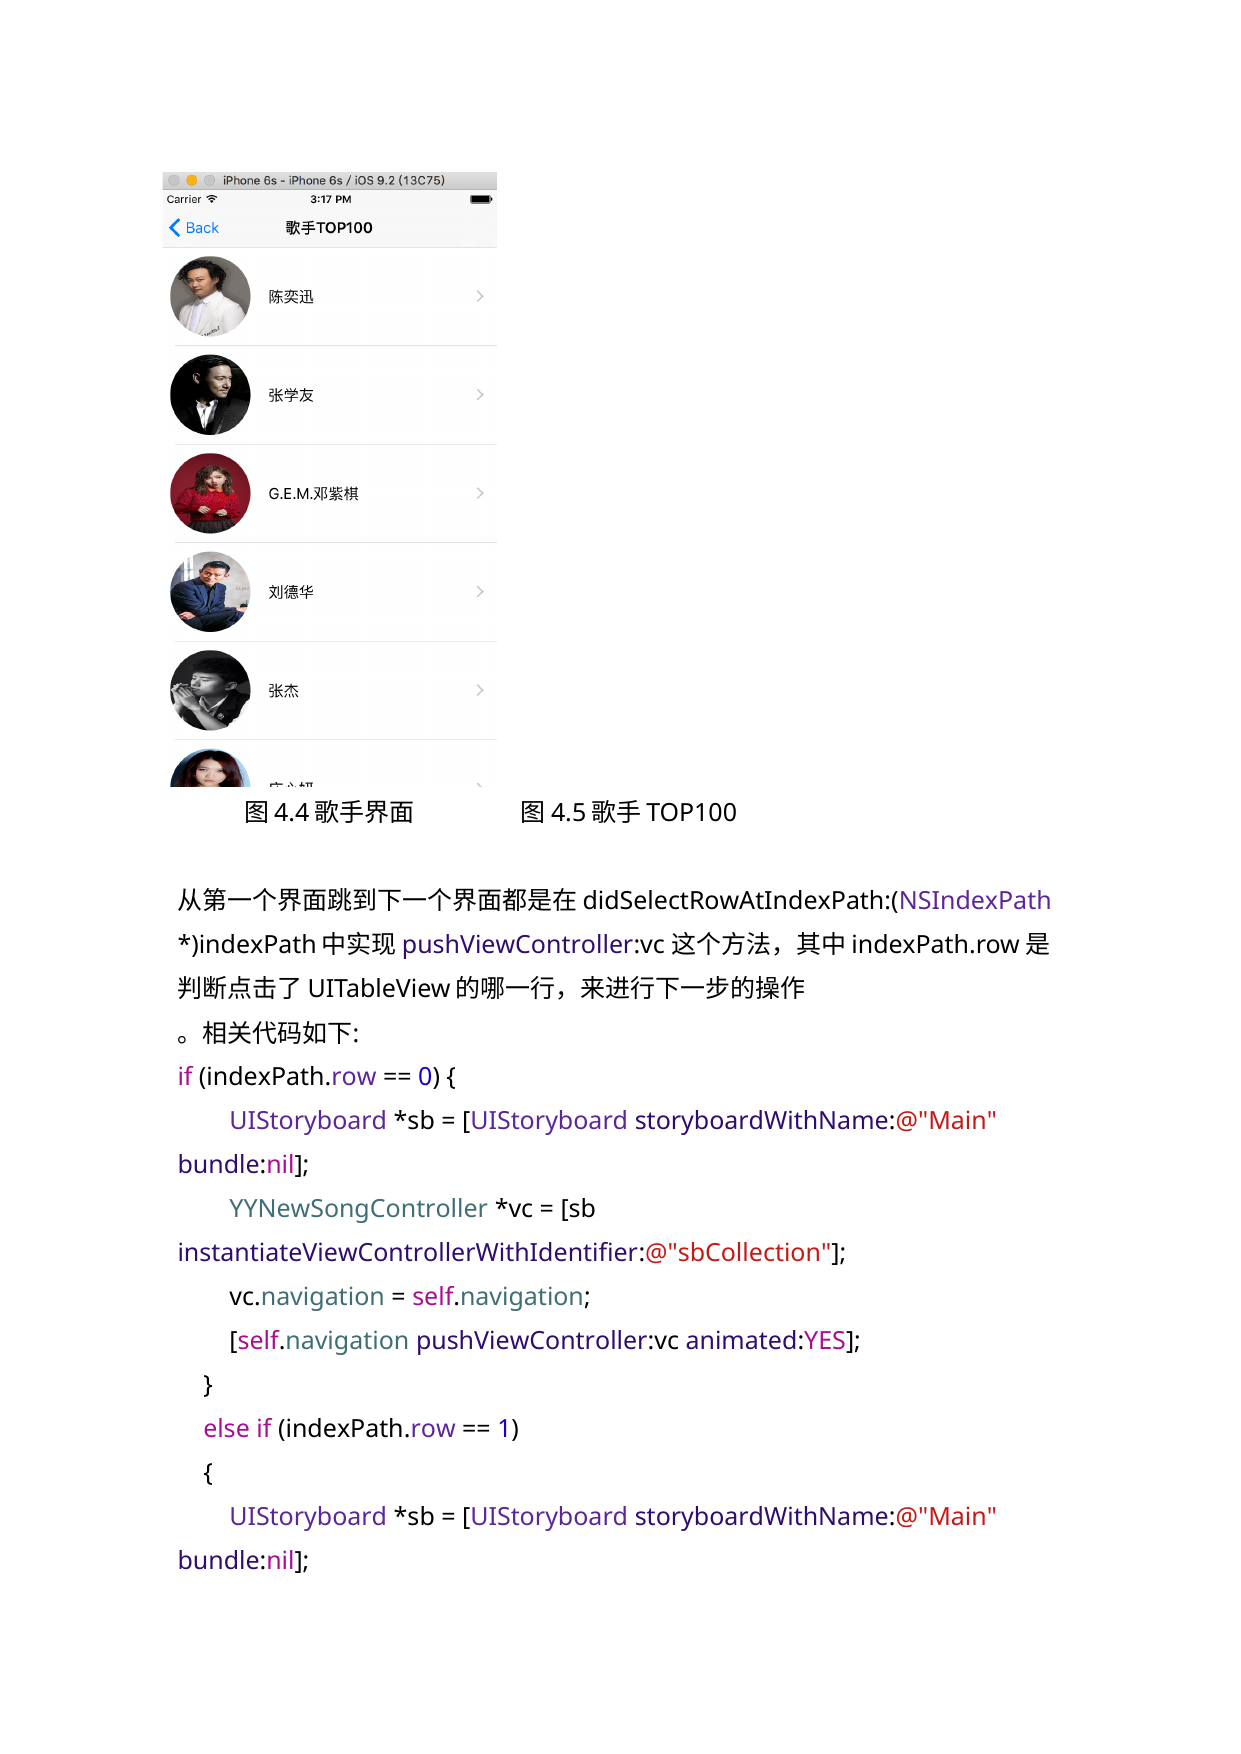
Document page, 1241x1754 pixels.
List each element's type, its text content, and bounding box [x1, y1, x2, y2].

text } [177, 1362, 1053, 1406]
picture [162, 172, 497, 787]
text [177, 1318, 1053, 1362]
text YYNewSongController *vc = [sb instantiateViewControllerWithIdentifier:@"sbCollection"]; [177, 1185, 1053, 1273]
text UIStoryboard *sb = [UIStoryboard storyboardWithName:@"Main" bundle:nil]; [177, 1494, 1053, 1582]
text else if (indexPath.row == 1) [177, 1406, 1053, 1450]
text UIStoryboard *sb = [UIStoryboard storyboardWithName:@"Main" bundle:nil]; [177, 1097, 1053, 1185]
text 图4.4歌手界面 图4.5歌手TOP100 [162, 789, 1053, 833]
text vc.navigation = self.navigation; [177, 1273, 1053, 1318]
text { [177, 1450, 1053, 1494]
text 。相关代码如下: [177, 1009, 1053, 1053]
text if (indexPath.row == 0) { [177, 1053, 1053, 1097]
text 从第一个界面跳到下一个界面都是在didSelectRowAtIndexPath:(NSIndexPath *)indexPath中实现pushViewController:vc 这个方法，其中indexPath.row是判断点击了UITableView的哪一行，来进行下一步的操作 [177, 877, 1053, 1009]
